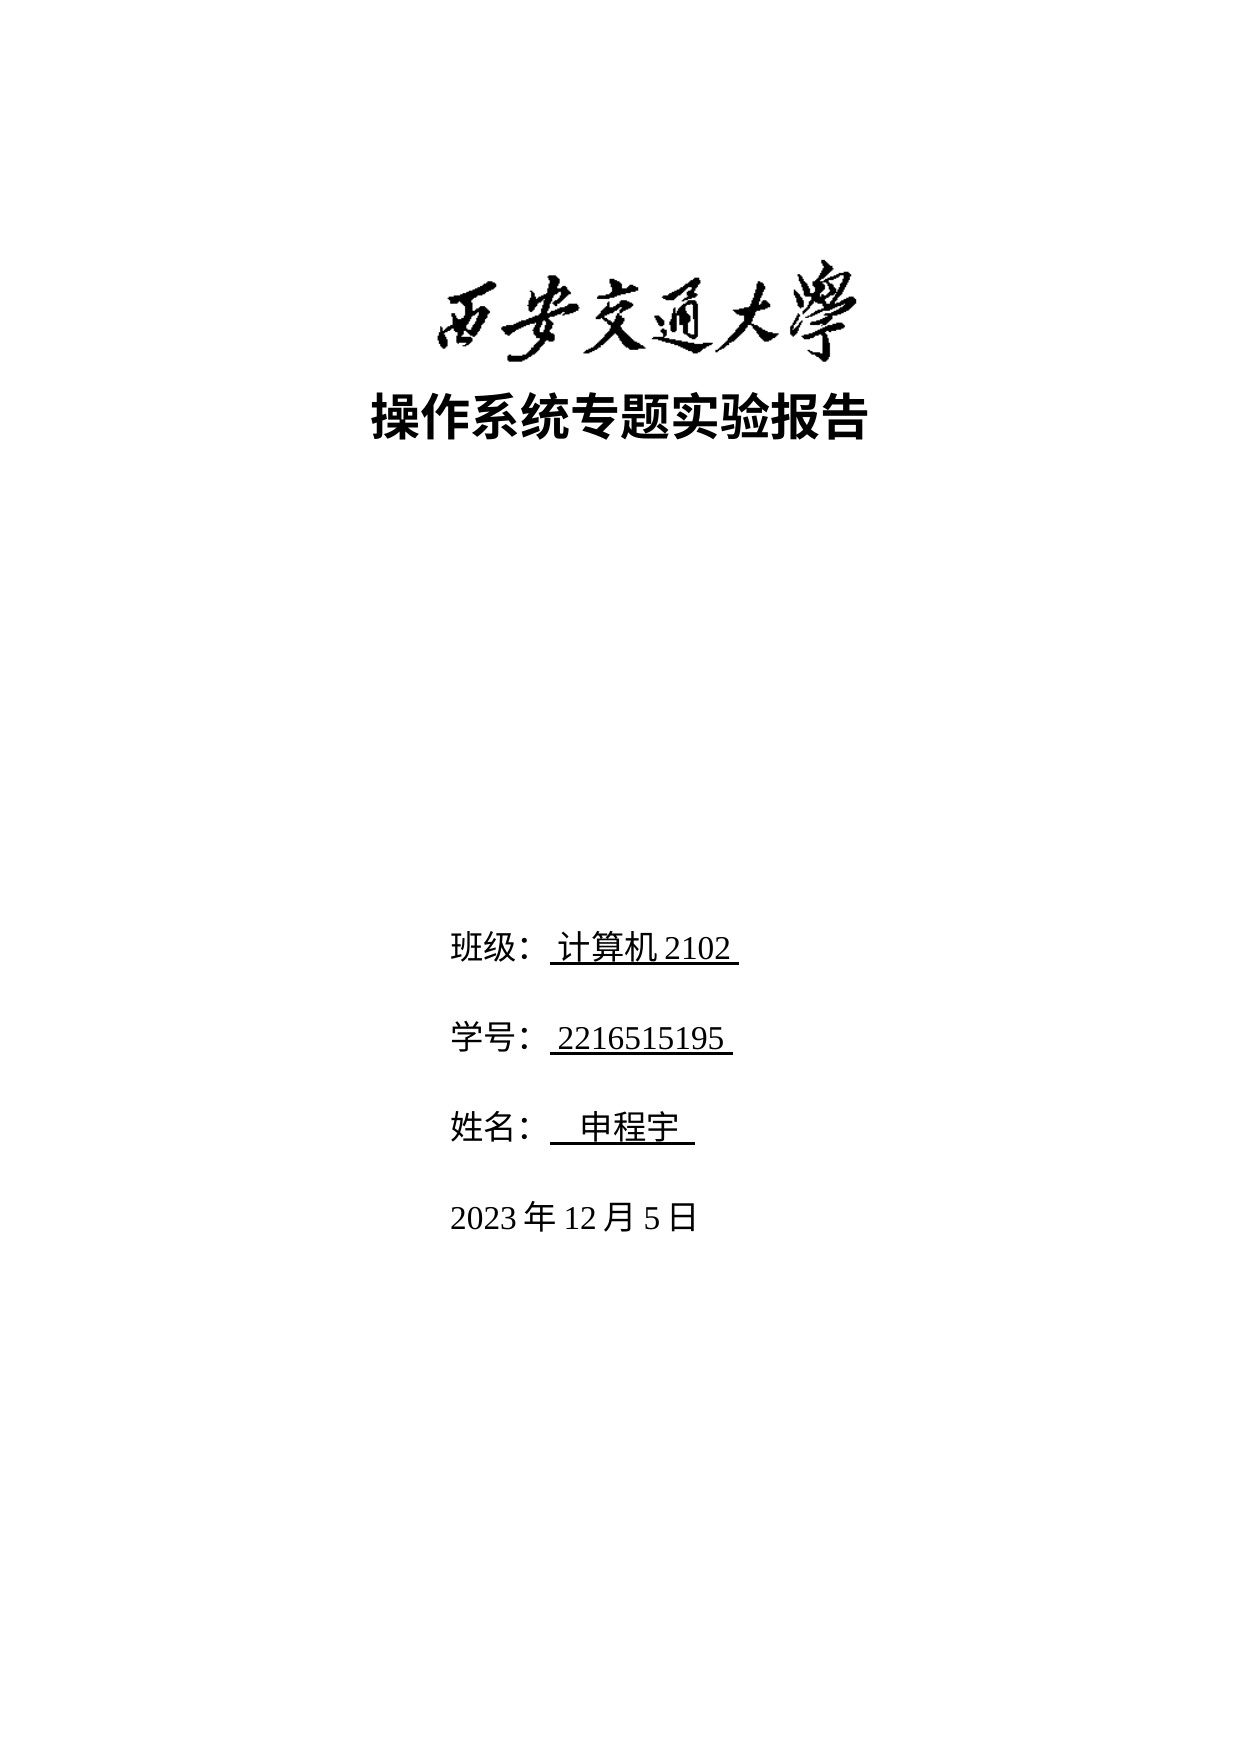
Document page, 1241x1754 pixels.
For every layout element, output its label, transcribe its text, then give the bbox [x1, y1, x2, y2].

text 姓名： 申程宇 [406, 1093, 1053, 1158]
text 2023年12月5日 [406, 1183, 1053, 1248]
text 学号： 2216515195 [406, 1003, 1053, 1068]
text 操作系统专题实验报告 [187, 365, 1053, 463]
text 班级： 计算机2102 [406, 913, 1053, 978]
